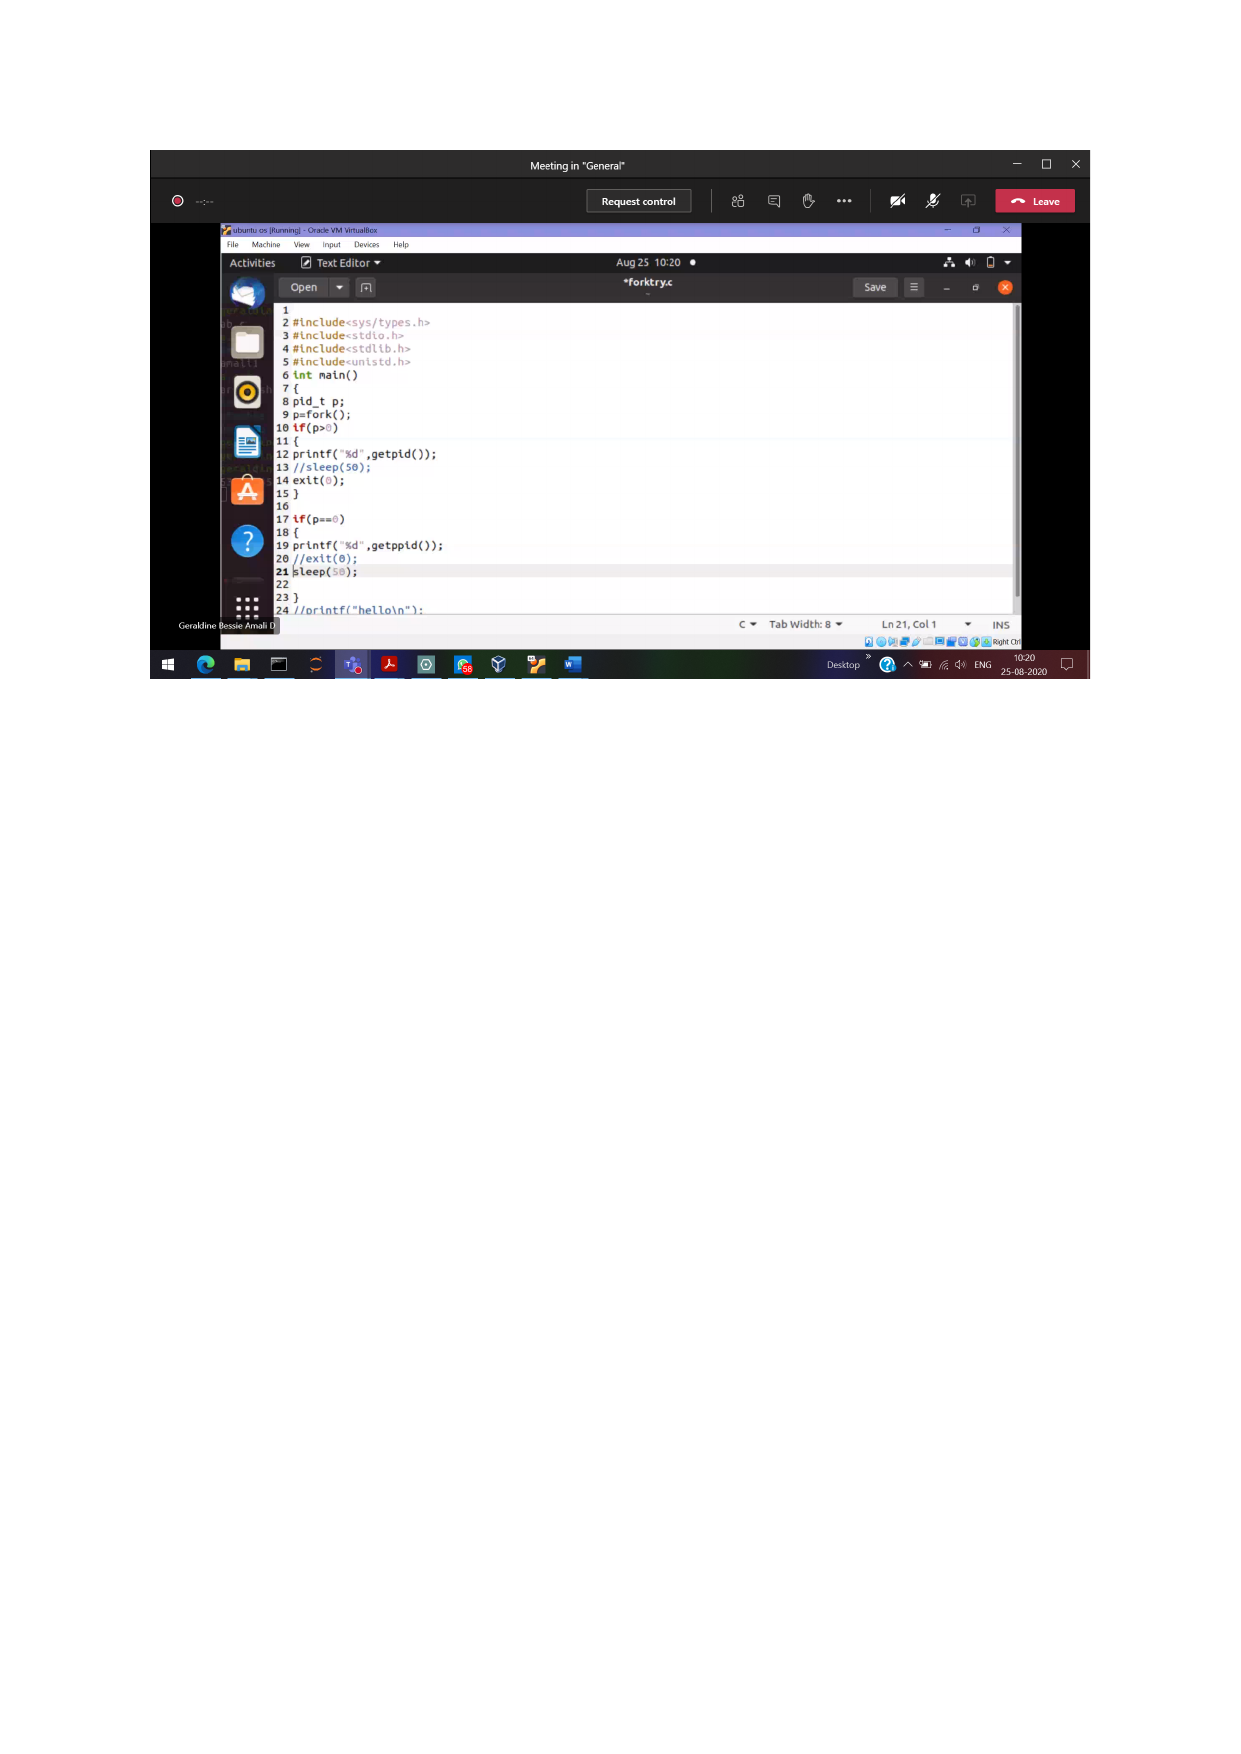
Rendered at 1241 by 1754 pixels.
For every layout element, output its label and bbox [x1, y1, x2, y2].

picture [150, 150, 1091, 679]
